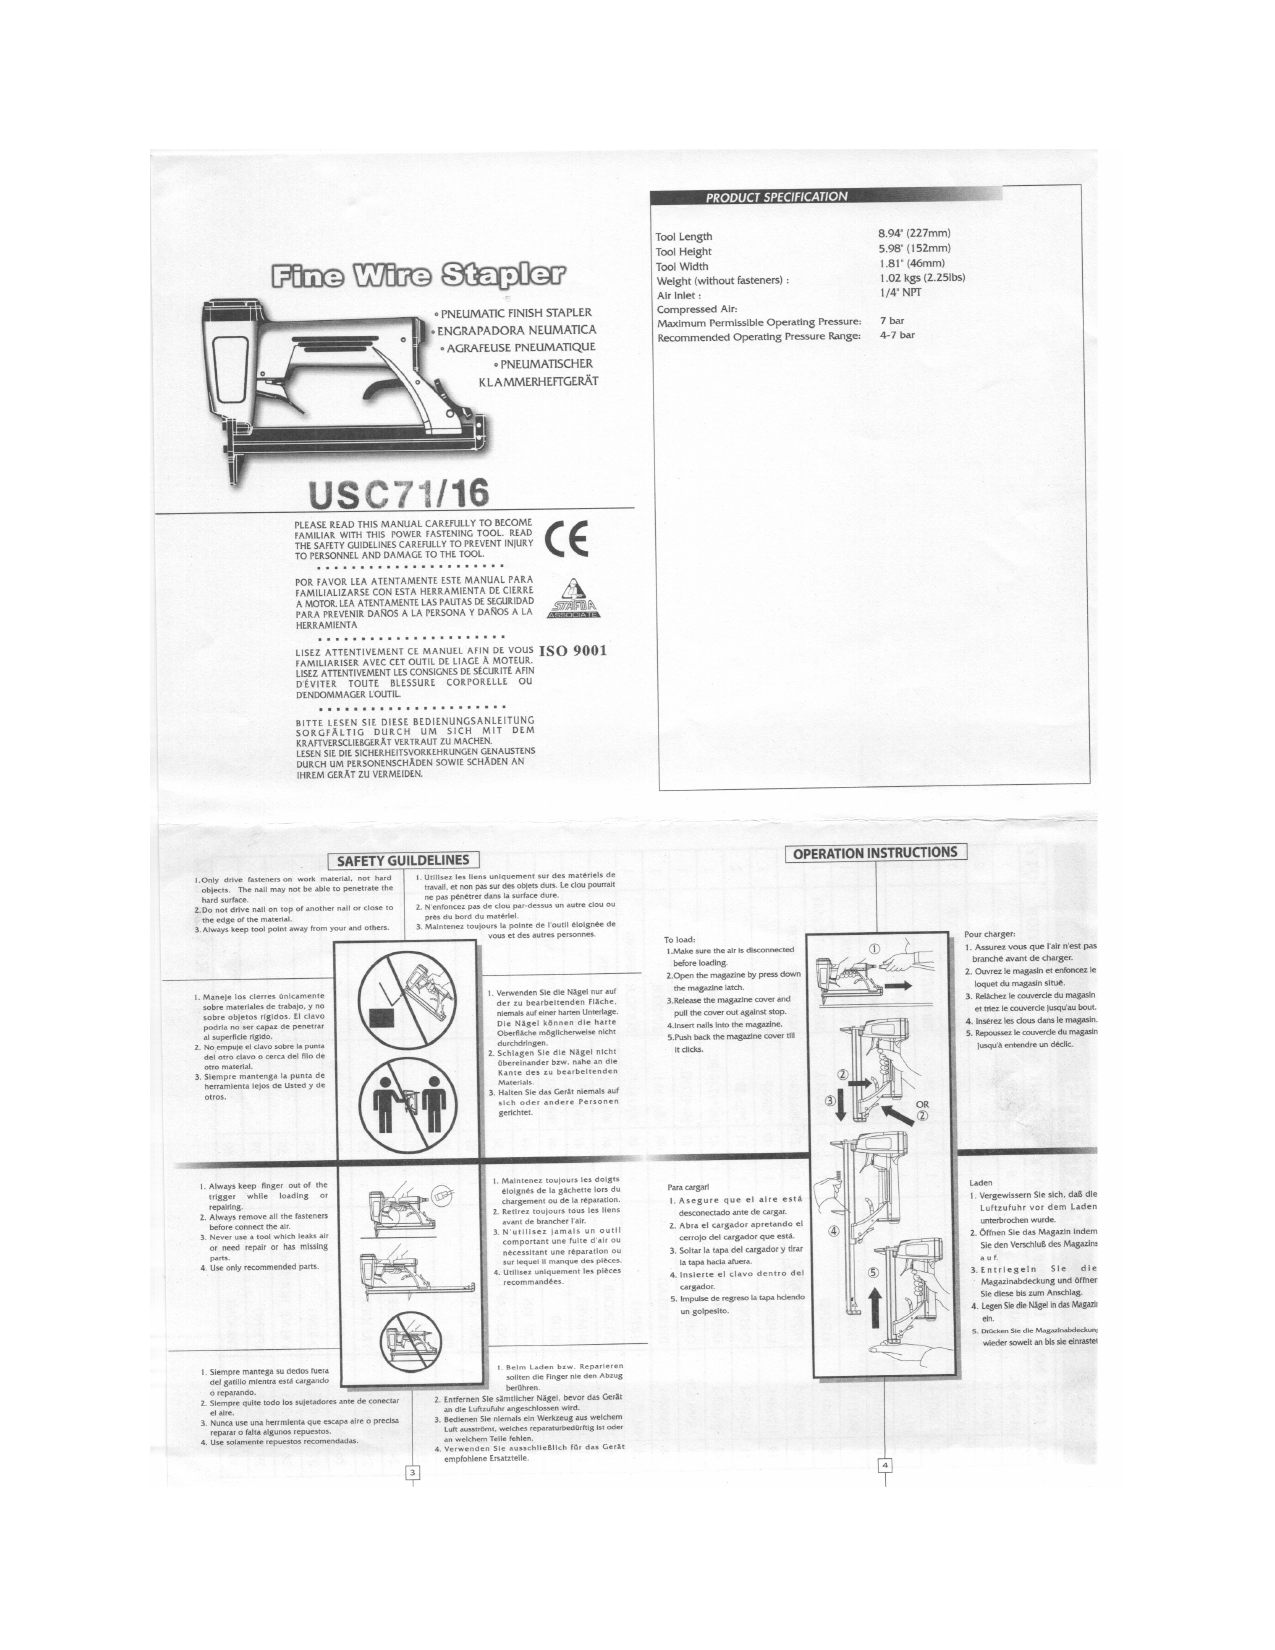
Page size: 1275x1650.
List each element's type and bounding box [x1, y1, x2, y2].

picture [150, 149, 1124, 1487]
